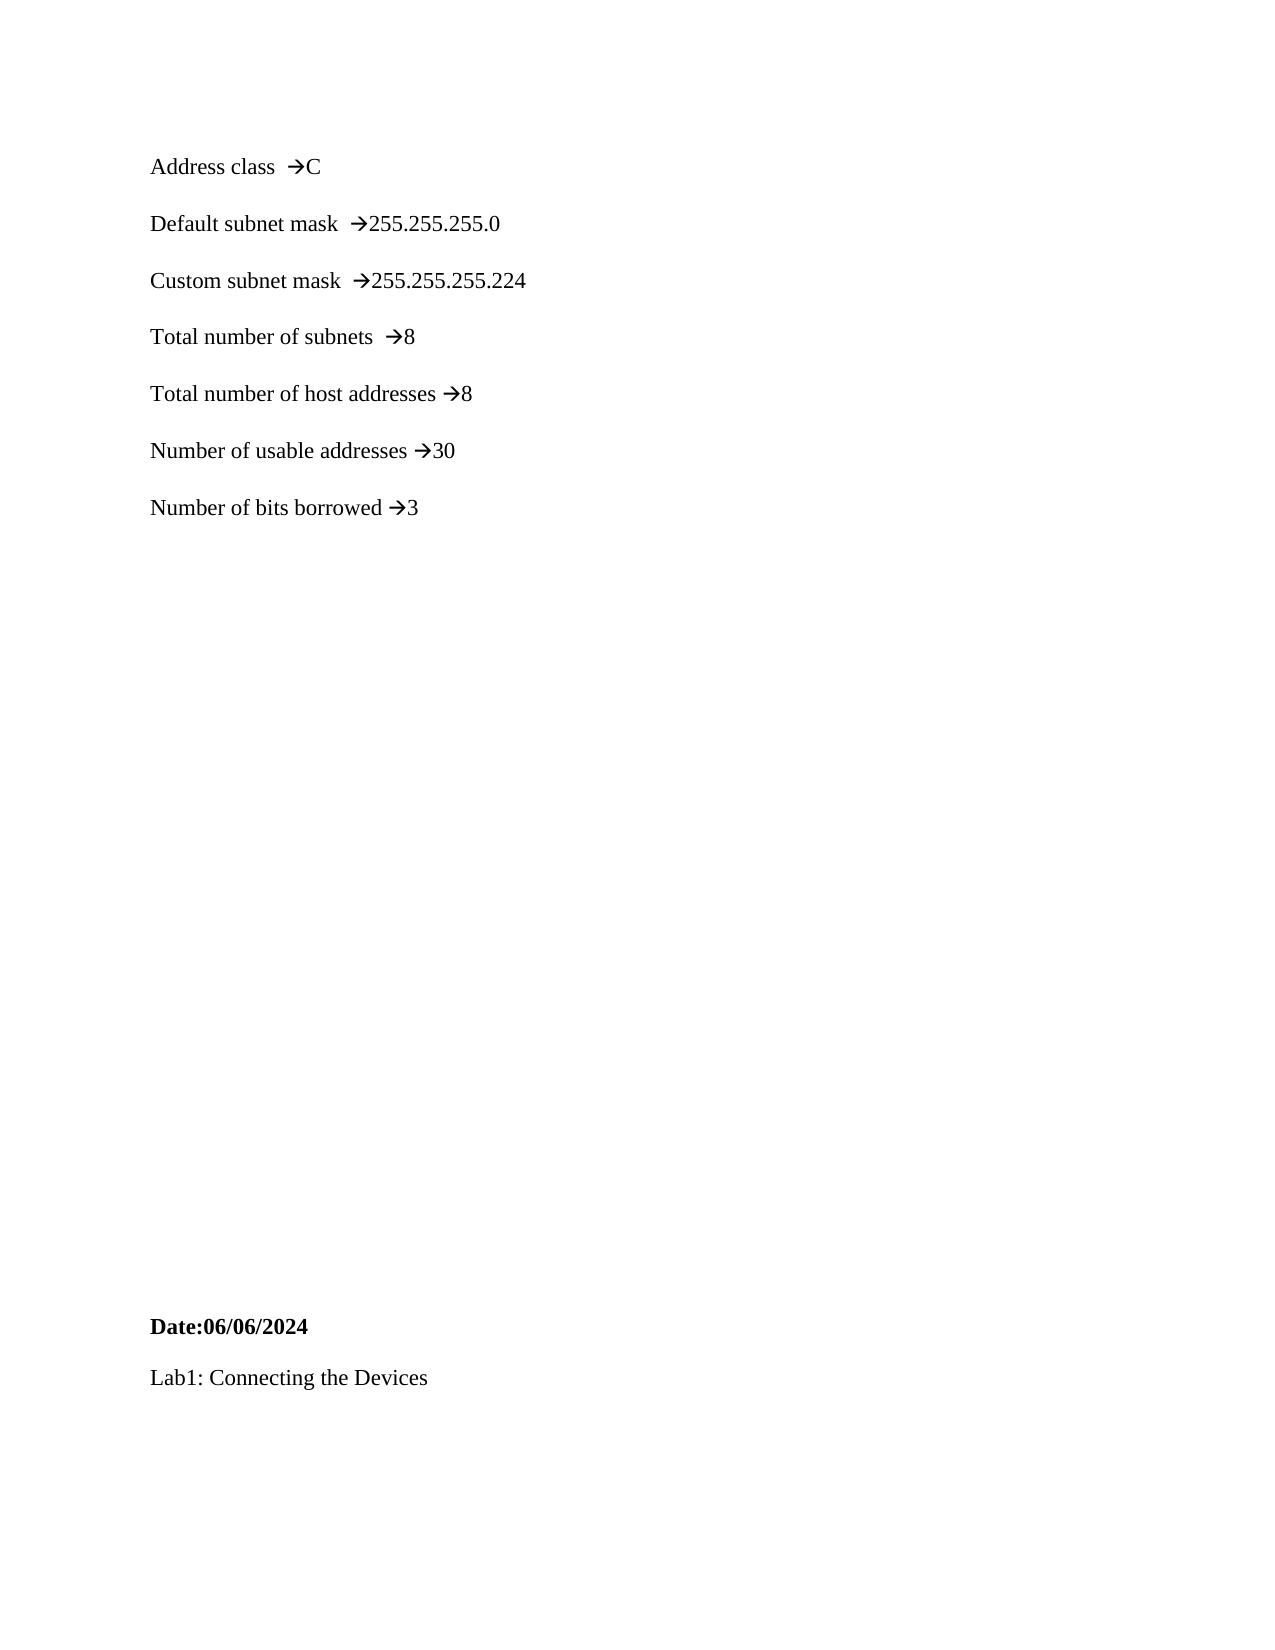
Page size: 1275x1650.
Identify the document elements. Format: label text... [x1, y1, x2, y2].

text Custom subnet mask 🡪255.255.255.224 [150, 263, 1125, 295]
text Number of usable addresses 🡪30 [150, 434, 1125, 465]
text Address class 🡪C [150, 150, 1125, 181]
text Default subnet mask 🡪255.255.255.0 [150, 207, 1125, 238]
text Total number of host addresses 🡪8 [150, 377, 1125, 408]
text Number of bits borrowed 🡪3 [150, 491, 1125, 522]
text Date:06/06/2024 [150, 1313, 1125, 1339]
text Total number of subnets 🡪8 [150, 320, 1125, 352]
text Lab1: Connecting the Devices [150, 1364, 1125, 1390]
